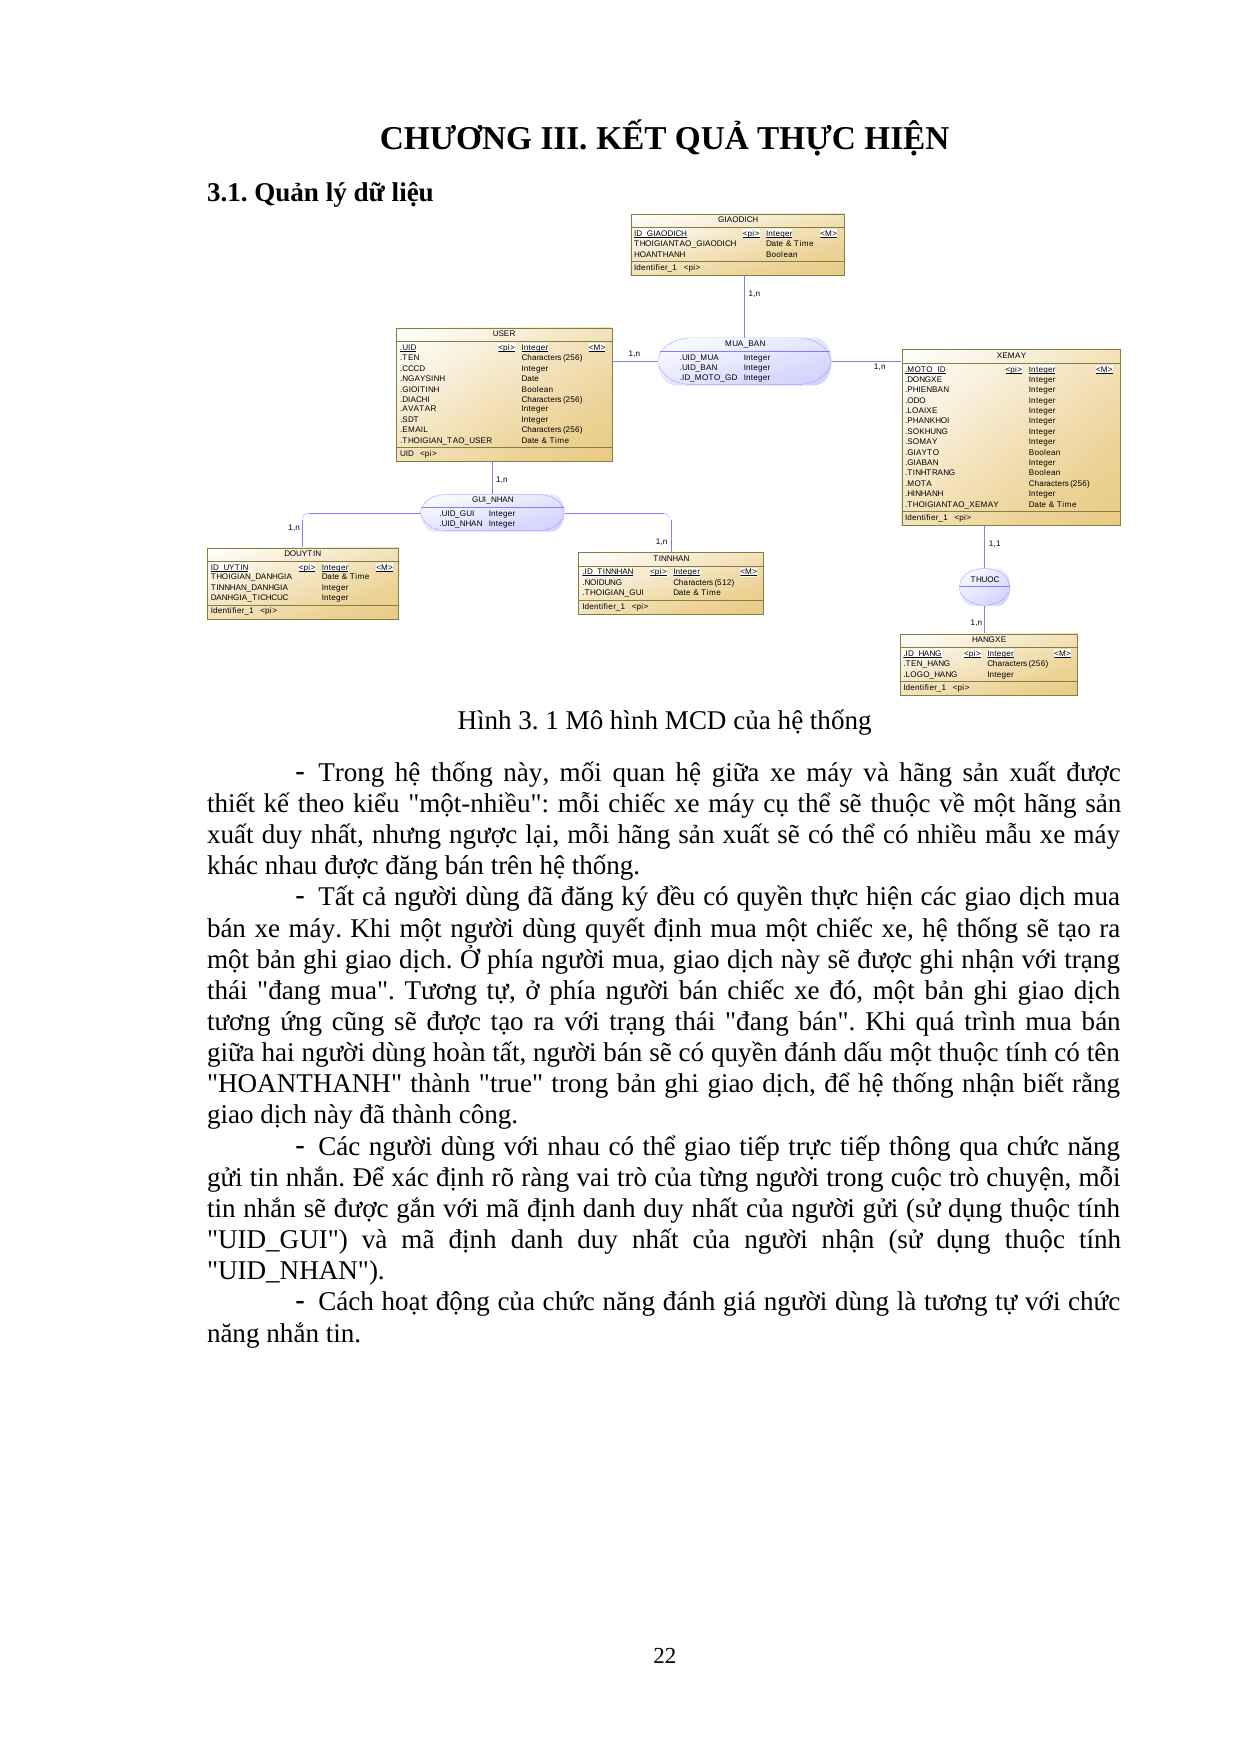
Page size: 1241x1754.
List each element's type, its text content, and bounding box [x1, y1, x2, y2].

list Quản lý dữ liệu [207, 177, 1122, 208]
list CHƯƠNG III. KẾT QUẢ THỰC HIỆN [207, 118, 1122, 156]
list Tất cả người dùng đã đăng ký đều có quyền thực hiện các giao dịch mua bán xe máy. Khi một người dùng quyết định mua một chiếc xe, hệ thống sẽ tạo ra một bản ghi giao dịch. Ở phía người mua, giao dịch này sẽ được ghi nhận với trạng thái "đang mua". Tương tự, ở phía người bán chiếc xe đó, một bản ghi giao dịch tương ứng cũng sẽ được tạo ra với trạng thái "đang bán". Khi quá trình mua bán giữa hai người dùng hoàn tất, người bán sẽ có quyền đánh dấu một thuộc tính có tên "HOANTHANH" thành "true" trong bản ghi giao dịch, để hệ thống nhận biết rằng giao dịch này đã thành công. [207, 880, 1122, 1130]
list Cách hoạt động của chức năng đánh giá người dùng là tương tự với chức năng nhắn tin. [207, 1286, 1122, 1348]
list Trong hệ thống này, mối quan hệ giữa xe máy và hãng sản xuất được thiết kế theo kiểu "một-nhiều": mỗi chiếc xe máy cụ thể sẽ thuộc về một hãng sản xuất duy nhất, nhưng ngược lại, mỗi hãng sản xuất sẽ có thể có nhiều mẫu xe máy khác nhau được đăng bán trên hệ thống. [207, 756, 1122, 880]
text Hình 3. 1 Mô hình MCD của hệ thống [207, 704, 1122, 735]
list Các người dùng với nhau có thể giao tiếp trực tiếp thông qua chức năng gửi tin nhắn. Để xác định rõ ràng vai trò của từng người trong cuộc trò chuyện, mỗi tin nhắn sẽ được gắn với mã định danh duy nhất của người gửi (sử dụng thuộc tính "UID_GUI") và mã định danh duy nhất của người nhận (sử dụng thuộc tính "UID_NHAN"). [207, 1130, 1122, 1286]
